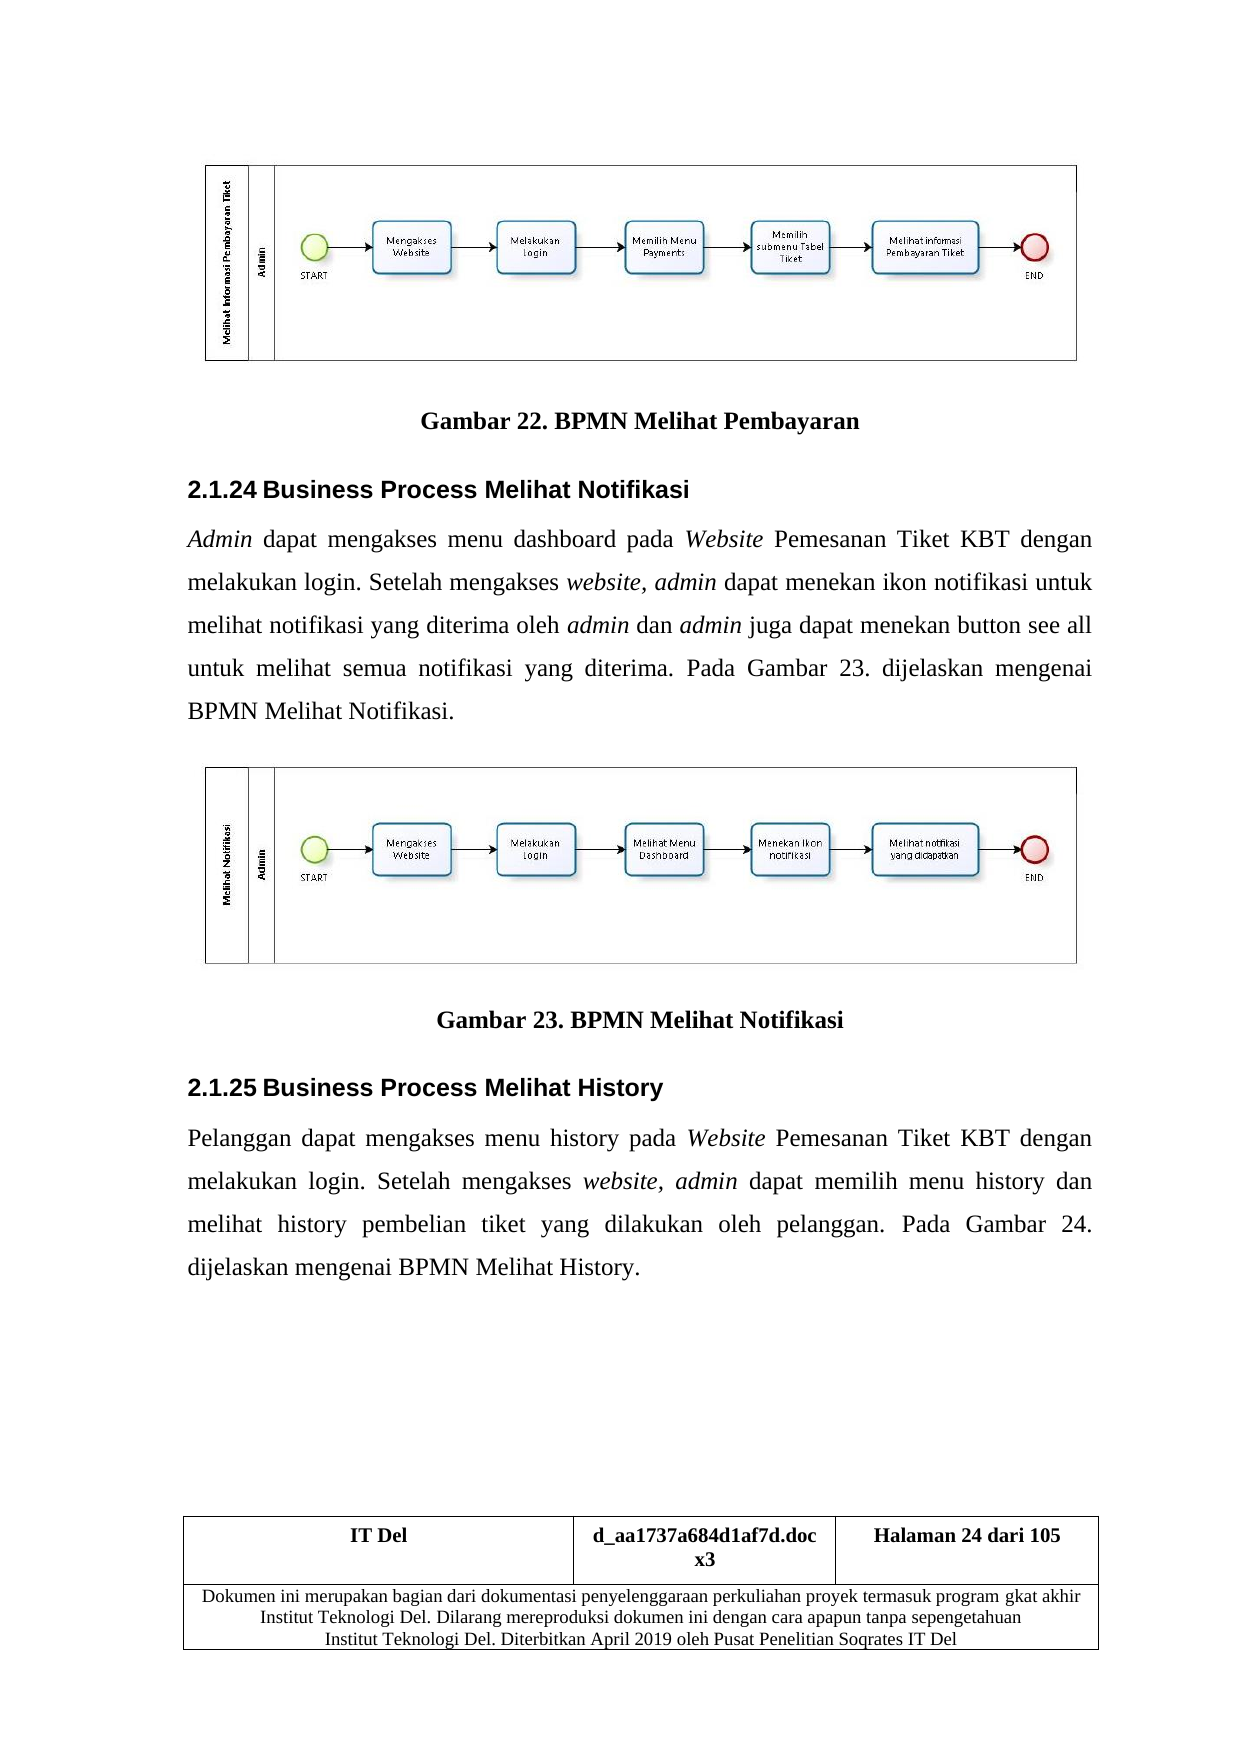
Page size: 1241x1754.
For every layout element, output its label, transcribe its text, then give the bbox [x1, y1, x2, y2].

text Pelanggan dapat mengakses menu history pada Website Pemesanan Tiket KBT dengan melakukan login. Setelah mengakses website, admin dapat memilih menu history dan melihat history pembelian tiket yang dilakukan oleh pelanggan. Pada Gambar 24. dijelaskan mengenai BPMN Melihat History. [187, 1123, 1092, 1281]
text Admin dapat mengakses menu dashboard pada Website Pemesanan Tiket KBT dengan melakukan login. Setelah mengakses website, admin dapat menekan ikon notifikasi untuk melihat notifikasi yang diterima oleh admin dan admin juga dapat menekan button see all untuk melihat semua notifikasi yang diterima. Pada Gambar 23. dijelaskan mengenai BPMN Melihat Notifikasi. [187, 524, 1092, 725]
subtitle Business Process Melihat History [187, 1073, 1092, 1102]
picture [187, 750, 1093, 981]
subtitle Business Process Melihat Notifikasi [187, 474, 1092, 503]
picture [187, 147, 1093, 382]
